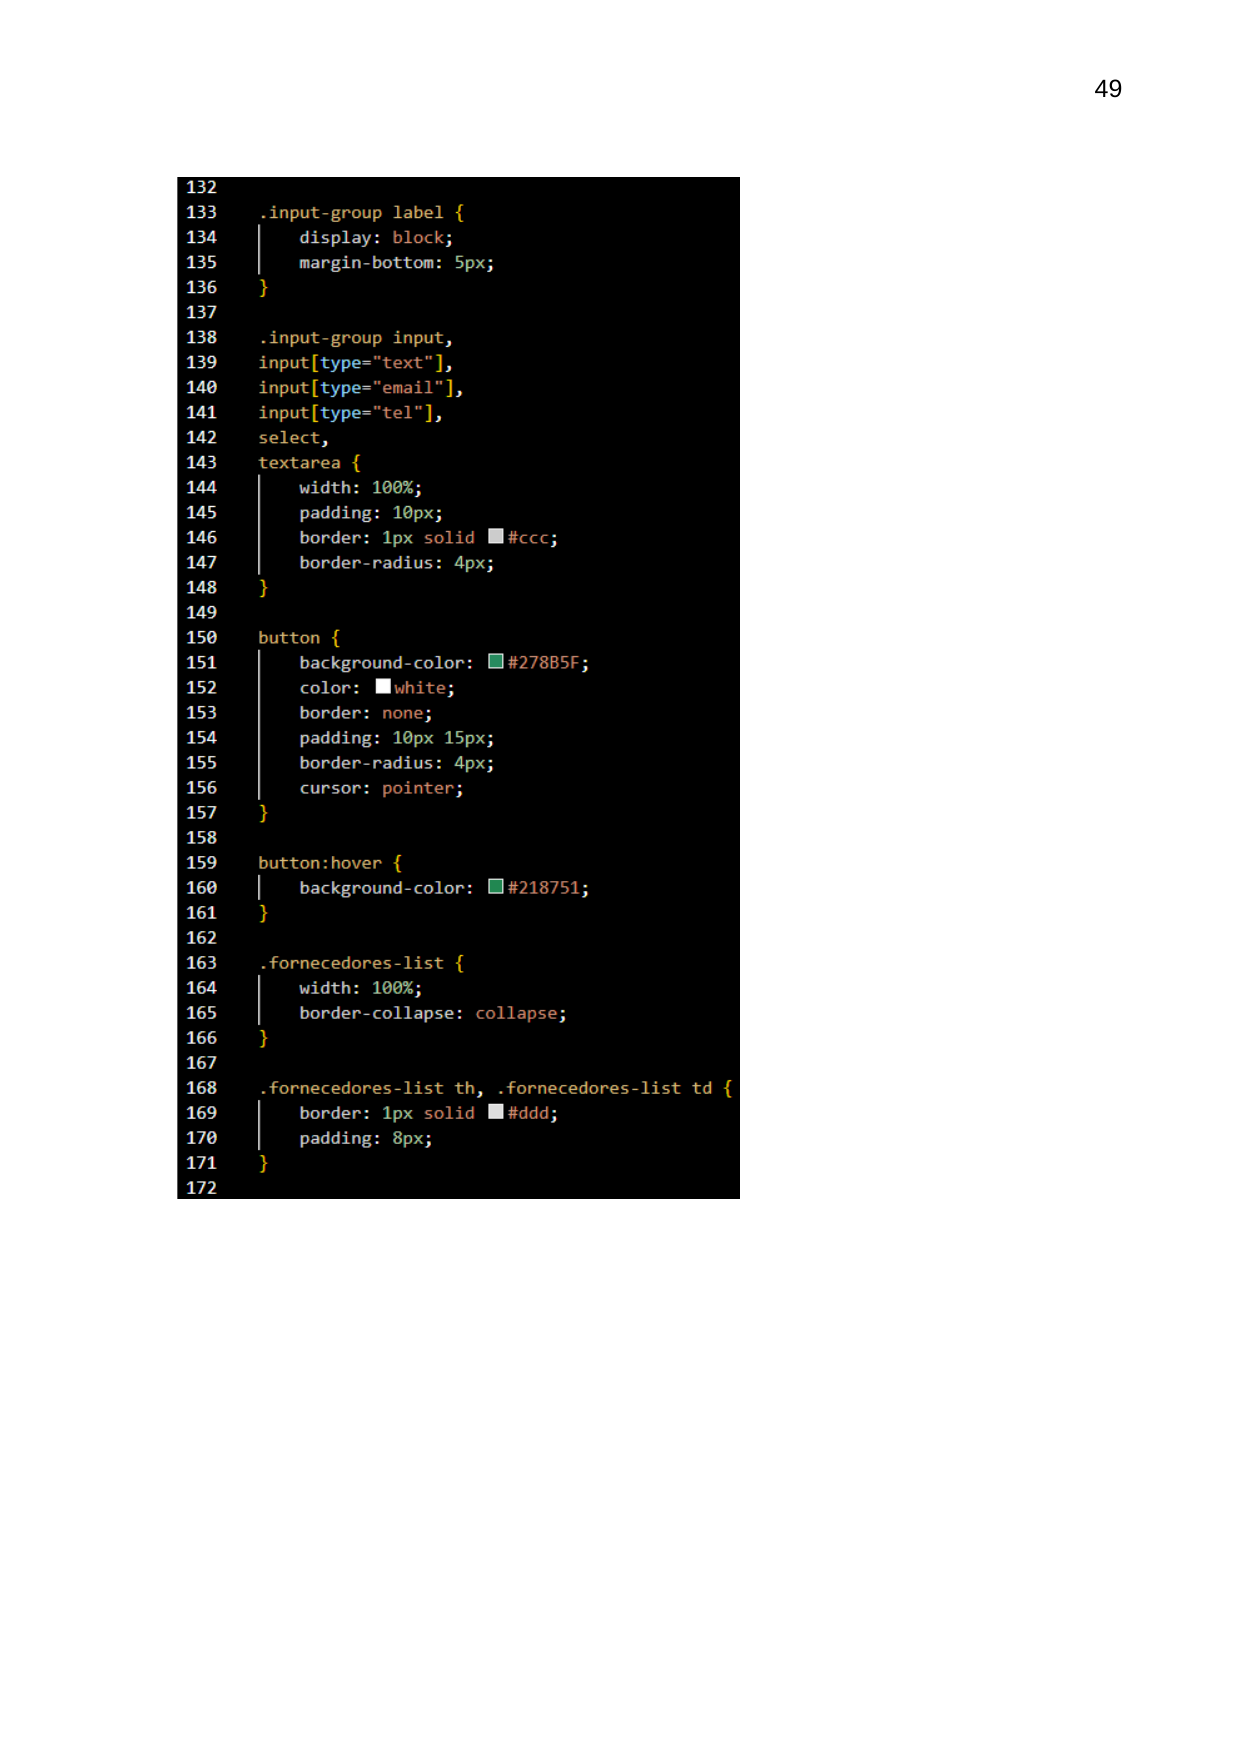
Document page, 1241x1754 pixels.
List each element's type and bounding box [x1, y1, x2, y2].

picture [177, 177, 740, 1199]
